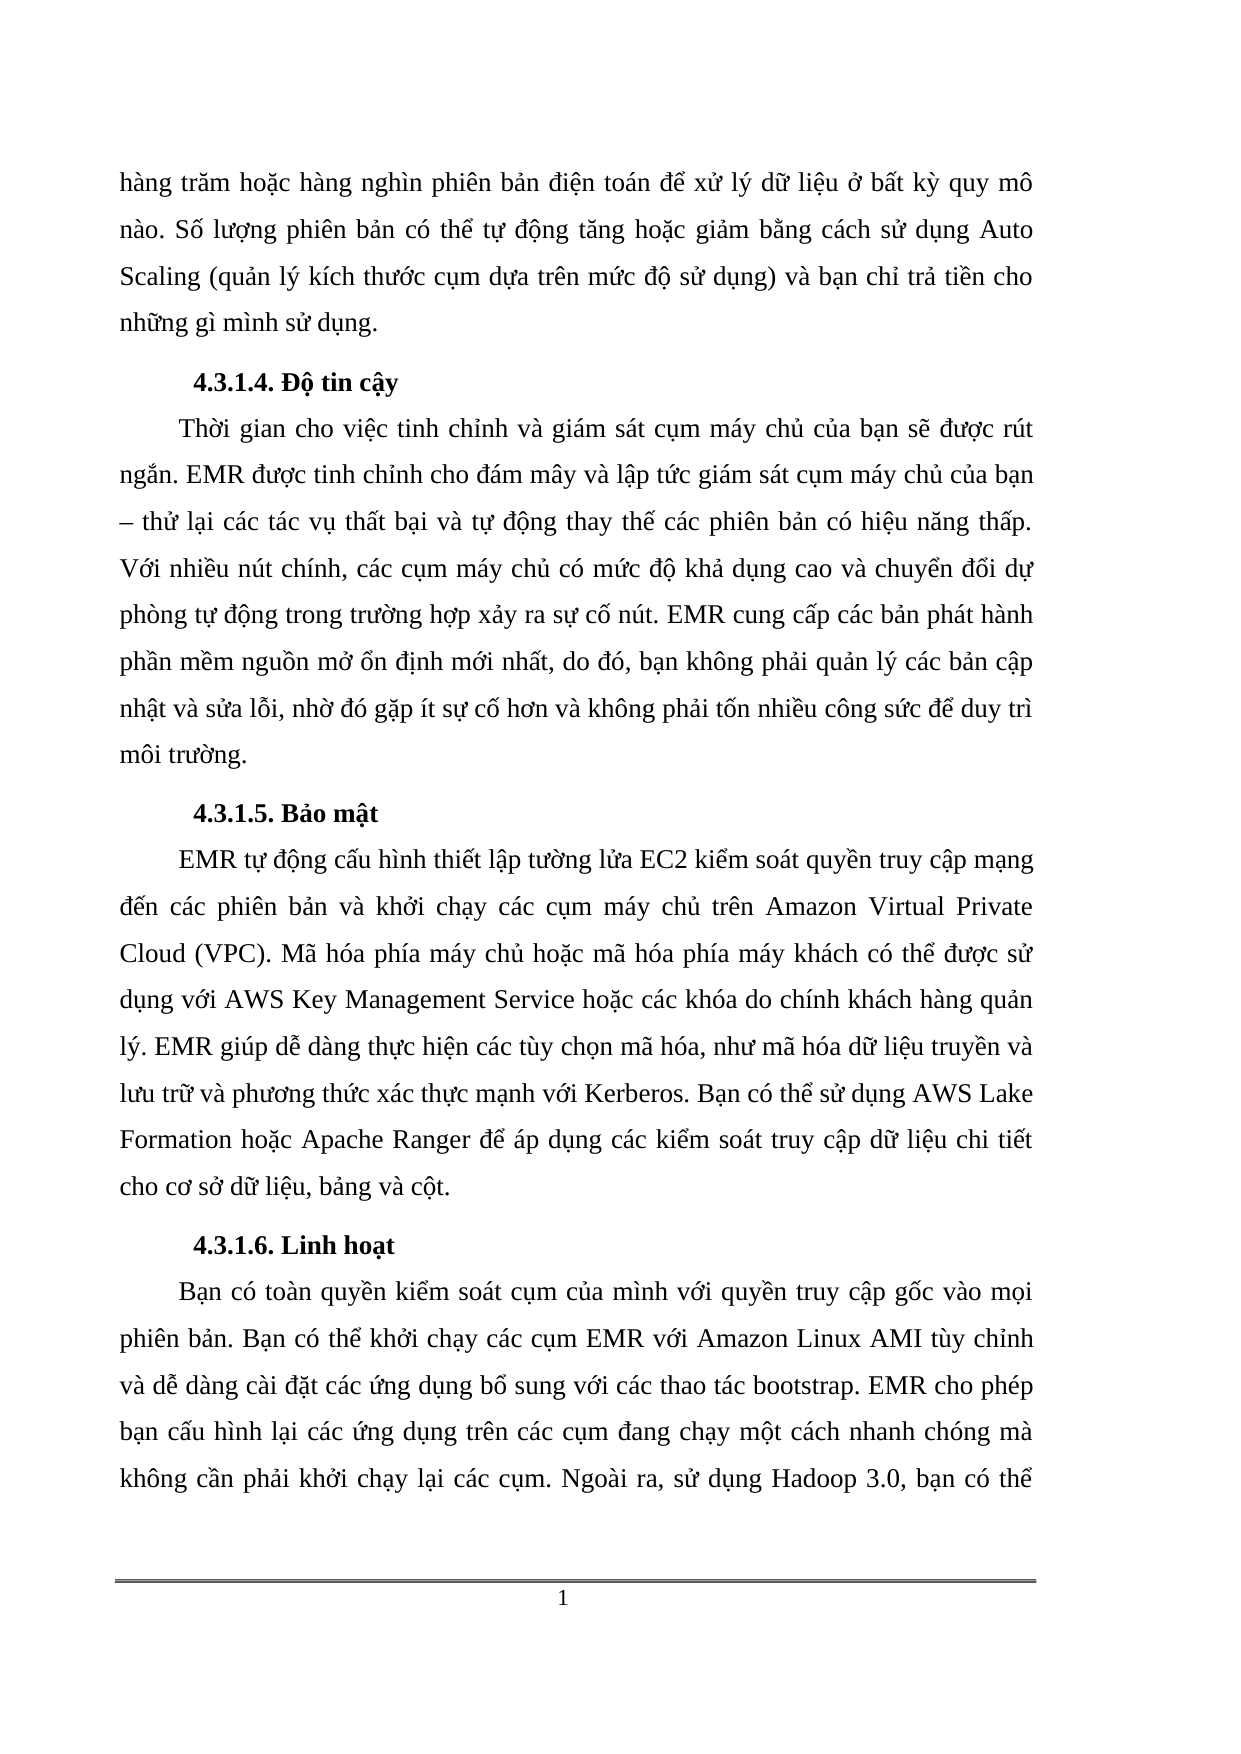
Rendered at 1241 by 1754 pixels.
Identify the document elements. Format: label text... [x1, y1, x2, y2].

text Thời gian cho việc tinh chỉnh và giám sát cụm máy chủ của bạn sẽ được rút ngắn. EMR được tinh chỉnh cho đám mây và lập tức giám sát cụm máy chủ của bạn – thử lại các tác vụ thất bại và tự động thay thế các phiên bản có hiệu năng thấp. Với nhiều nút chính, các cụm máy chủ có mức độ khả dụng cao và chuyển đổi dự phòng tự động trong trường hợp xảy ra sự cố nút. EMR cung cấp các bản phát hành phần mềm nguồn mở ổn định mới nhất, do đó, bạn không phải quản lý các bản cập nhật và sửa lỗi, nhờ đó gặp ít sự cố hơn và không phải tốn nhiều công sức để duy trì môi trường. [119, 412, 1035, 769]
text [119, 167, 1035, 338]
text EMR tự động cấu hình thiết lập tường lửa EC2 kiểm soát quyền truy cập mạng đến các phiên bản và khởi chạy các cụm máy chủ trên Amazon Virtual Private Cloud (VPC). Mã hóa phía máy chủ hoặc mã hóa phía máy khách có thể được sử dụng với AWS Key Management Service hoặc các khóa do chính khách hàng quản lý. EMR giúp dễ dàng thực hiện các tùy chọn mã hóa, như mã hóa dữ liệu truyền và lưu trữ và phương thức xác thực mạnh với Kerberos. Bạn có thể sử dụng AWS Lake Formation hoặc Apache Ranger để áp dụng các kiểm soát truy cập dữ liệu chi tiết cho cơ sở dữ liệu, bảng và cột. [119, 844, 1035, 1201]
subtitle 4.3.1.4. Độ tin cậy [60, 366, 1035, 397]
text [119, 1276, 1035, 1493]
subtitle 4.3.1.5. Bảo mật [60, 798, 1035, 829]
subtitle 4.3.1.6. Linh hoạt [60, 1229, 1035, 1261]
